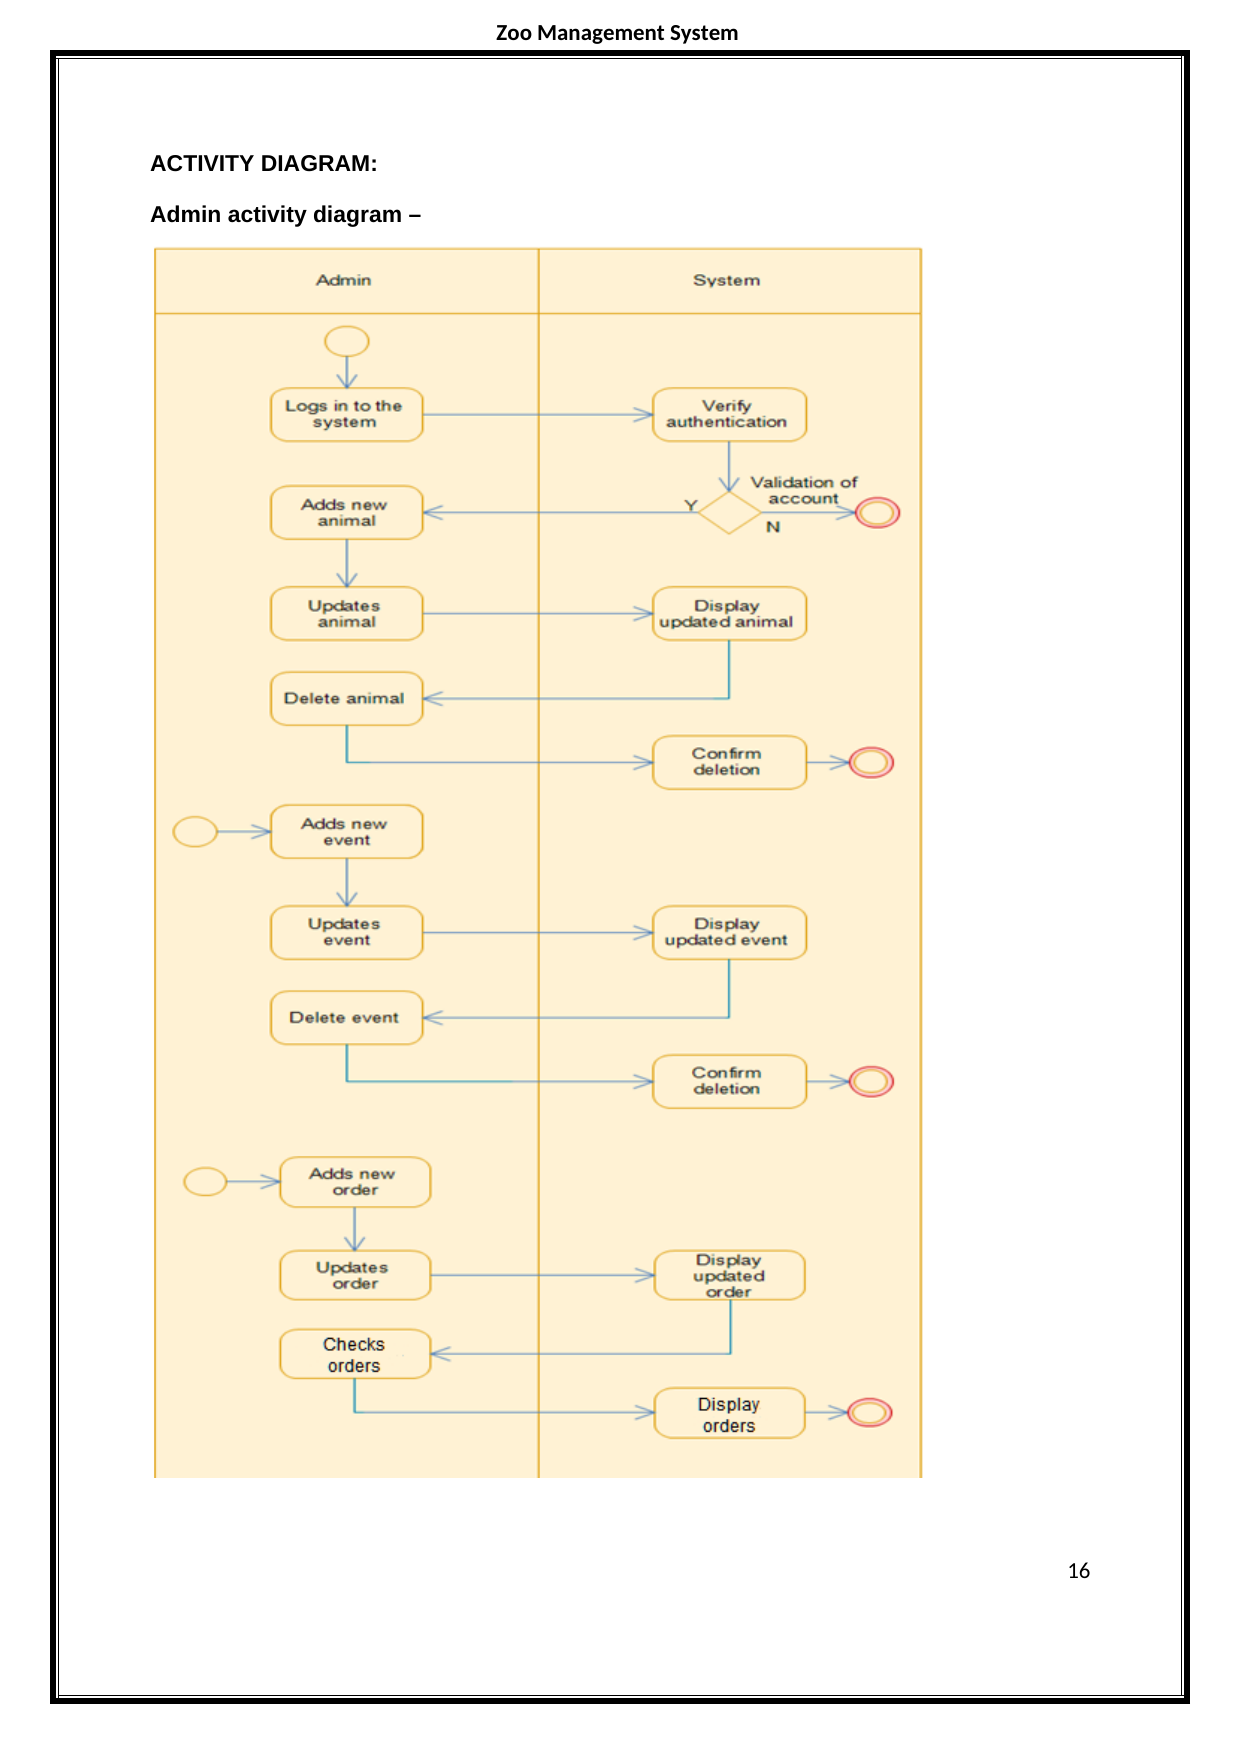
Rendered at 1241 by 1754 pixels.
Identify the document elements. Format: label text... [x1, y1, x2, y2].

text Admin activity diagram – [150, 201, 1090, 227]
text ACTIVITY DIAGRAM: [150, 150, 1090, 176]
picture [150, 243, 927, 1478]
